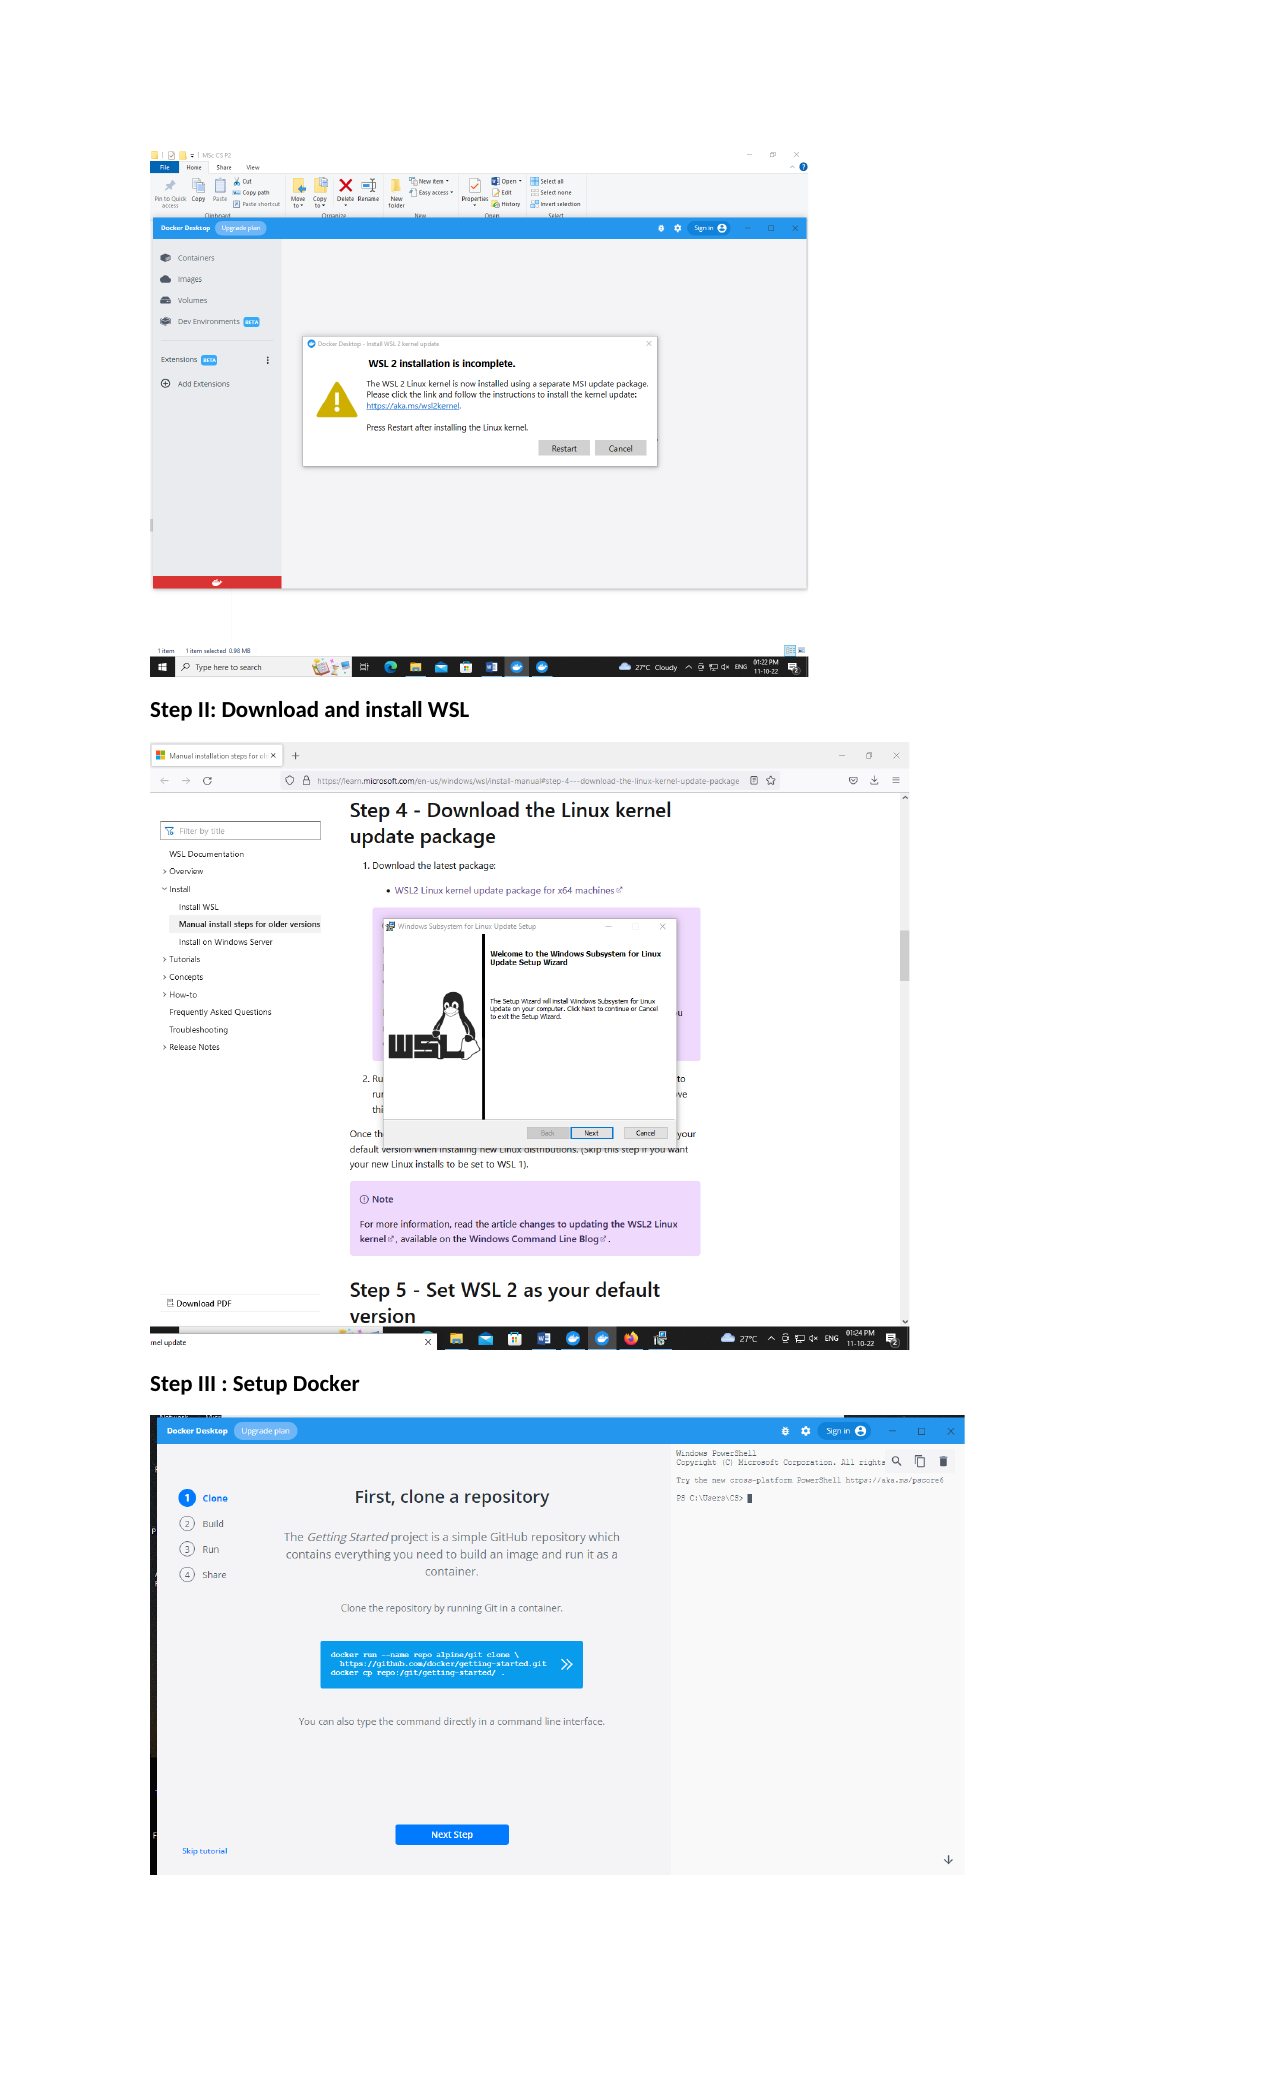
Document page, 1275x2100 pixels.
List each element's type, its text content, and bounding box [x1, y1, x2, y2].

text Step II: Download and install WSL [150, 696, 1125, 723]
picture [150, 742, 910, 1350]
text Step III : Setup Docker [150, 1369, 1125, 1397]
picture [150, 149, 809, 677]
picture [150, 1415, 965, 1875]
